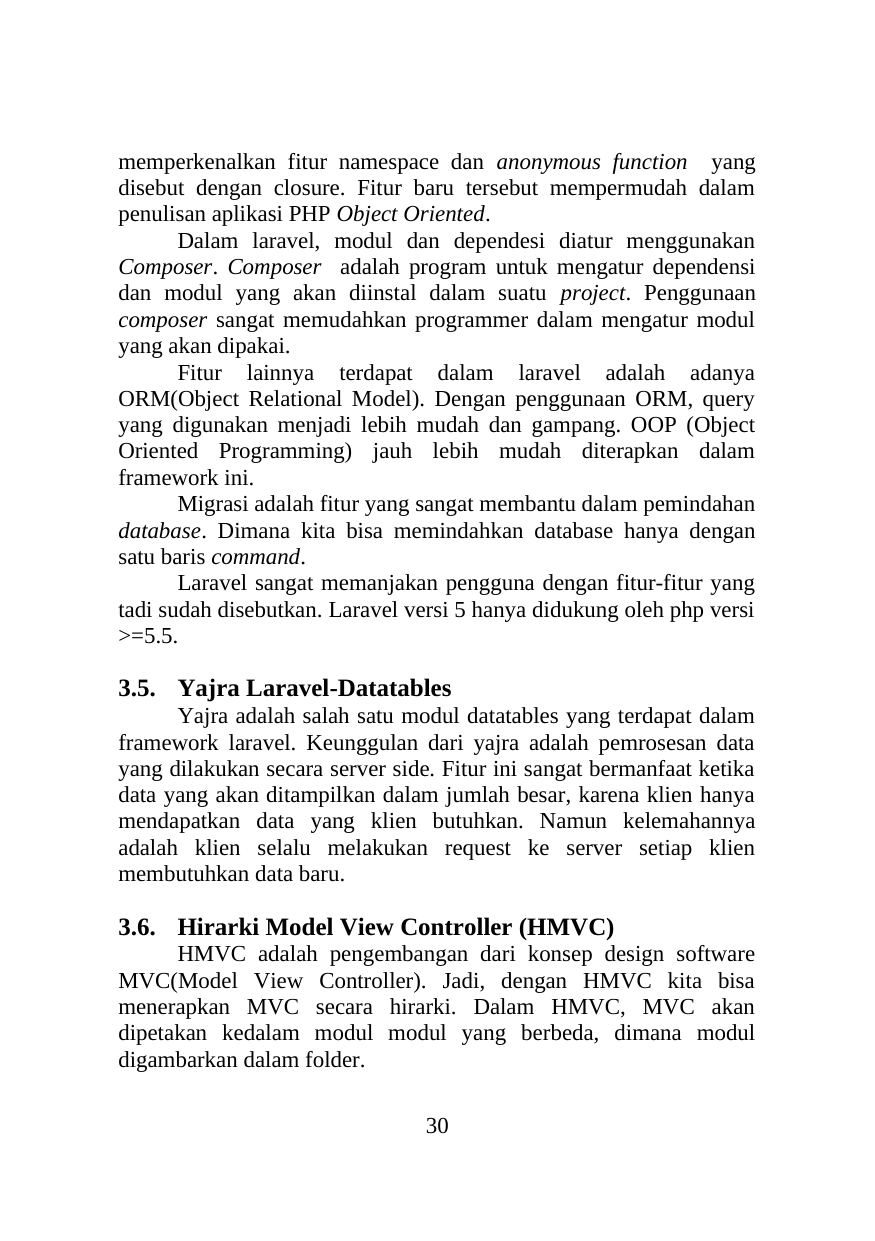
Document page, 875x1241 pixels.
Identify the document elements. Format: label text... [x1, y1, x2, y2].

subtitle Hirarki Model View Controller (HMVC) [118, 912, 756, 940]
subtitle Yajra Laravel-Datatables [118, 673, 756, 702]
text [118, 148, 756, 227]
text Migrasi adalah fitur yang sangat membantu dalam pemindahan database. Dimana kita bisa memindahkan database hanya dengan satu baris command. [118, 490, 756, 569]
text Laravel sangat memanjakan pengguna dengan fitur-fitur yang tadi sudah disebutkan. Laravel versi 5 hanya didukung oleh php versi >=5.5. [118, 569, 756, 648]
text HMVC adalah pengembangan dari konsep design software MVC(Model View Controller). Jadi, dengan HMVC kita bisa menerapkan MVC secara hirarki. Dalam HMVC, MVC akan dipetakan kedalam modul modul yang berbeda, dimana modul digambarkan dalam folder. [118, 940, 756, 1072]
text Yajra adalah salah satu modul datatables yang terdapat dalam framework laravel. Keunggulan dari yajra adalah pemrosesan data yang dilakukan secara server side. Fitur ini sangat bermanfaat ketika data yang akan ditampilkan dalam jumlah besar, karena klien hanya mendapatkan data yang klien butuhkan. Namun kelemahannya adalah klien selalu melakukan request ke server setiap klien membutuhkan data baru. [118, 702, 756, 887]
text Fitur lainnya terdapat dalam laravel adalah adanya ORM(Object Relational Model). Dengan penggunaan ORM, query yang digunakan menjadi lebih mudah dan gampang. OOP (Object Oriented Programming) jauh lebih mudah diterapkan dalam framework ini. [118, 358, 756, 490]
text Dalam laravel, modul dan dependesi diatur menggunakan Composer. Composer adalah program untuk mengatur dependensi dan modul yang akan diinstal dalam suatu project. Penggunaan composer sangat memudahkan programmer dalam mengatur modul yang akan dipakai. [118, 227, 756, 358]
